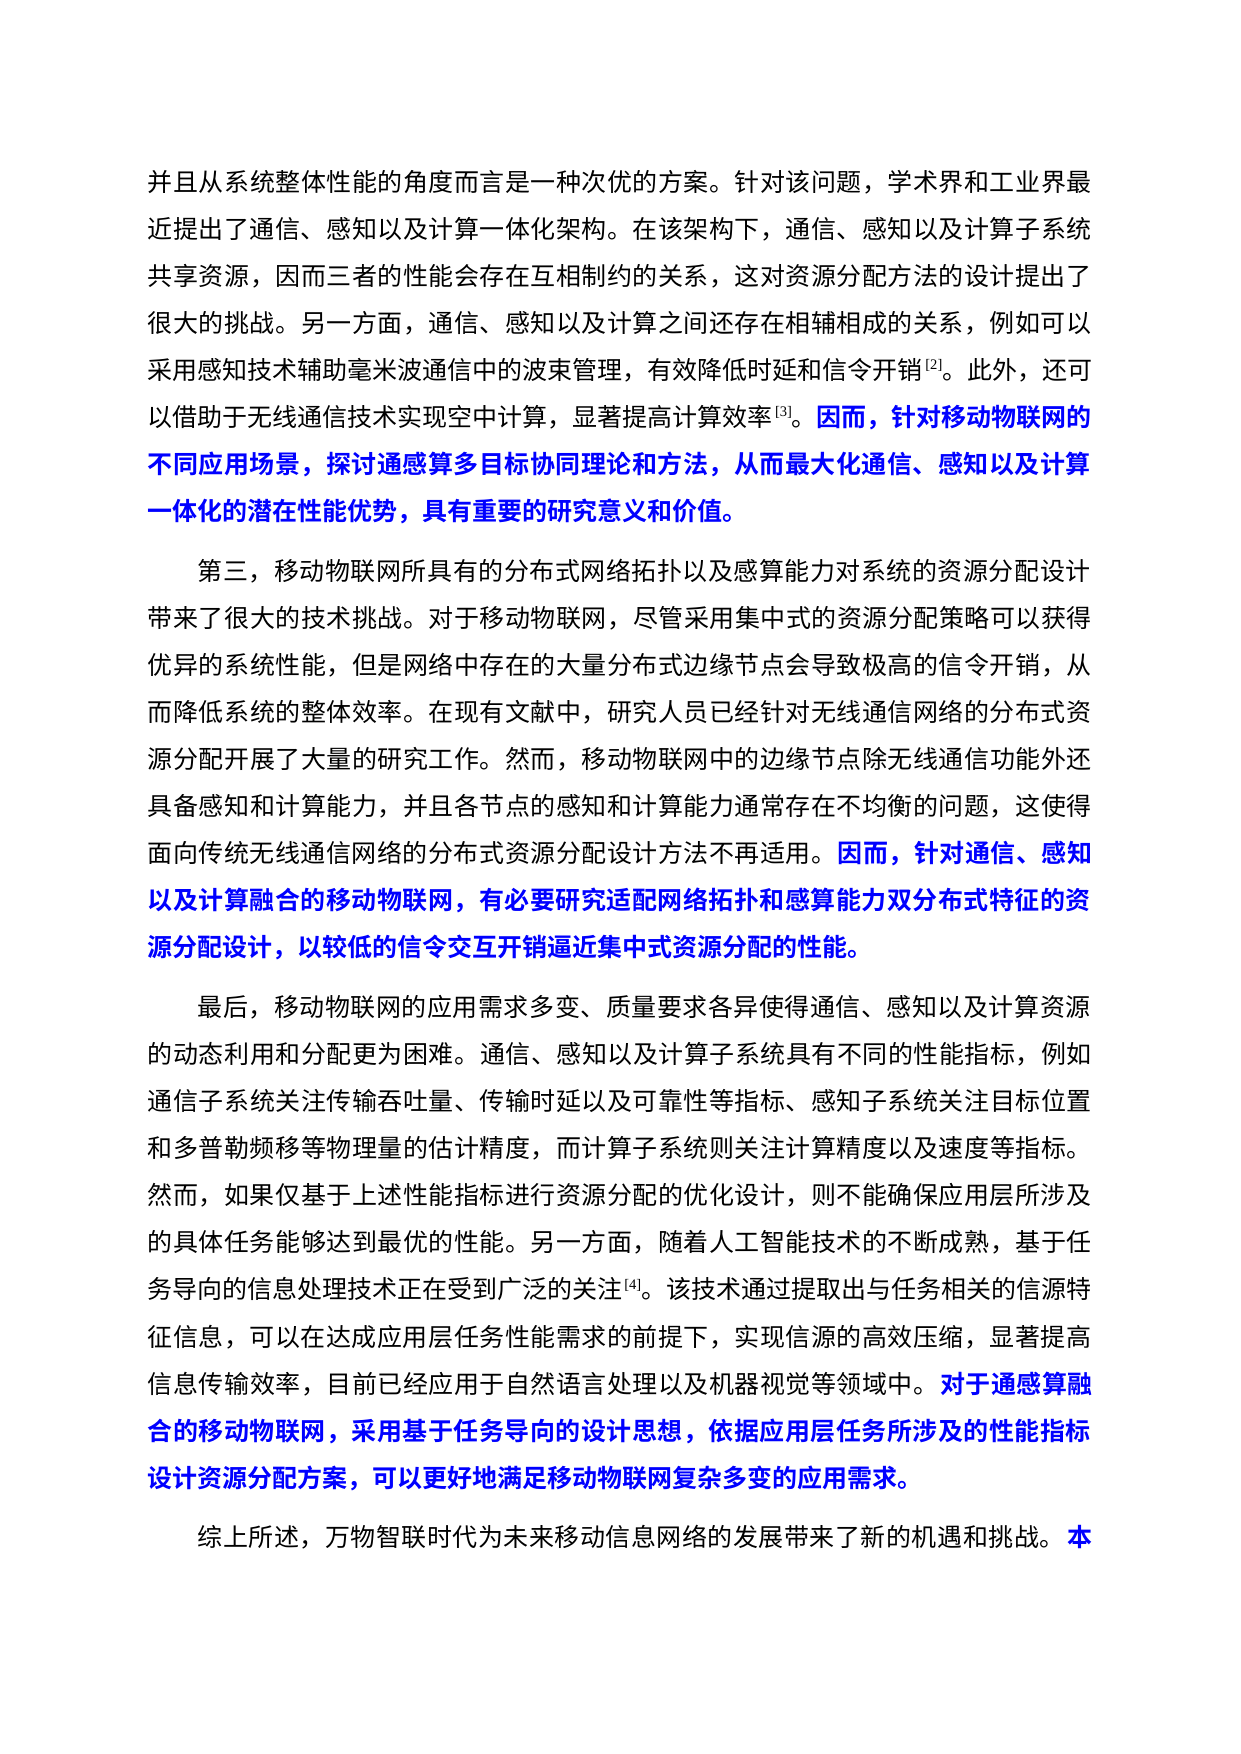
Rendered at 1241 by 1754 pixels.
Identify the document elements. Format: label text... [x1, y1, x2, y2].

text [148, 162, 1092, 528]
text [148, 1518, 1092, 1554]
text 第三，移动物联网所具有的分布式网络拓扑以及感算能力对系统的资源分配设计带来了很大的技术挑战。对于移动物联网，尽管采用集中式的资源分配策略可以获得优异的系统性能，但是网络中存在的大量分布式边缘节点会导致极高的信令开销，从而降低系统的整体效率。在现有文献中，研究人员已经针对无线通信网络的分布式资源分配开展了大量的研究工作。然而，移动物联网中的边缘节点除无线通信功能外还具备感知和计算能力，并且各节点的感知和计算能力通常存在不均衡的问题，这使得面向传统无线通信网络的分布式资源分配设计方法不再适用。因而，针对通信、感知以及计算融合的移动物联网，有必要研究适配网络拓扑和感算能力双分布式特征的资源分配设计，以较低的信令交互开销逼近集中式资源分配的性能。 [148, 551, 1092, 964]
text 最后，移动物联网的应用需求多变、质量要求各异使得通信、感知以及计算资源的动态利用和分配更为困难。通信、感知以及计算子系统具有不同的性能指标，例如通信子系统关注传输吞吐量、传输时延以及可靠性等指标、感知子系统关注目标位置和多普勒频移等物理量的估计精度，而计算子系统则关注计算精度以及速度等指标。然而，如果仅基于上述性能指标进行资源分配的优化设计，则不能确保应用层所涉及的具体任务能够达到最优的性能。另一方面，随着人工智能技术的不断成熟，基于任务导向的信息处理技术正在受到广泛的关注[4]。该技术通过提取出与任务相关的信源特征信息，可以在达成应用层任务性能需求的前提下，实现信源的高效压缩，显著提高信息传输效率，目前已经应用于自然语言处理以及机器视觉等领域中。对于通感算融合的移动物联网，采用基于任务导向的设计思想，依据应用层任务所涉及的性能指标设计资源分配方案，可以更好地满足移动物联网复杂多变的应用需求。 [148, 987, 1092, 1494]
